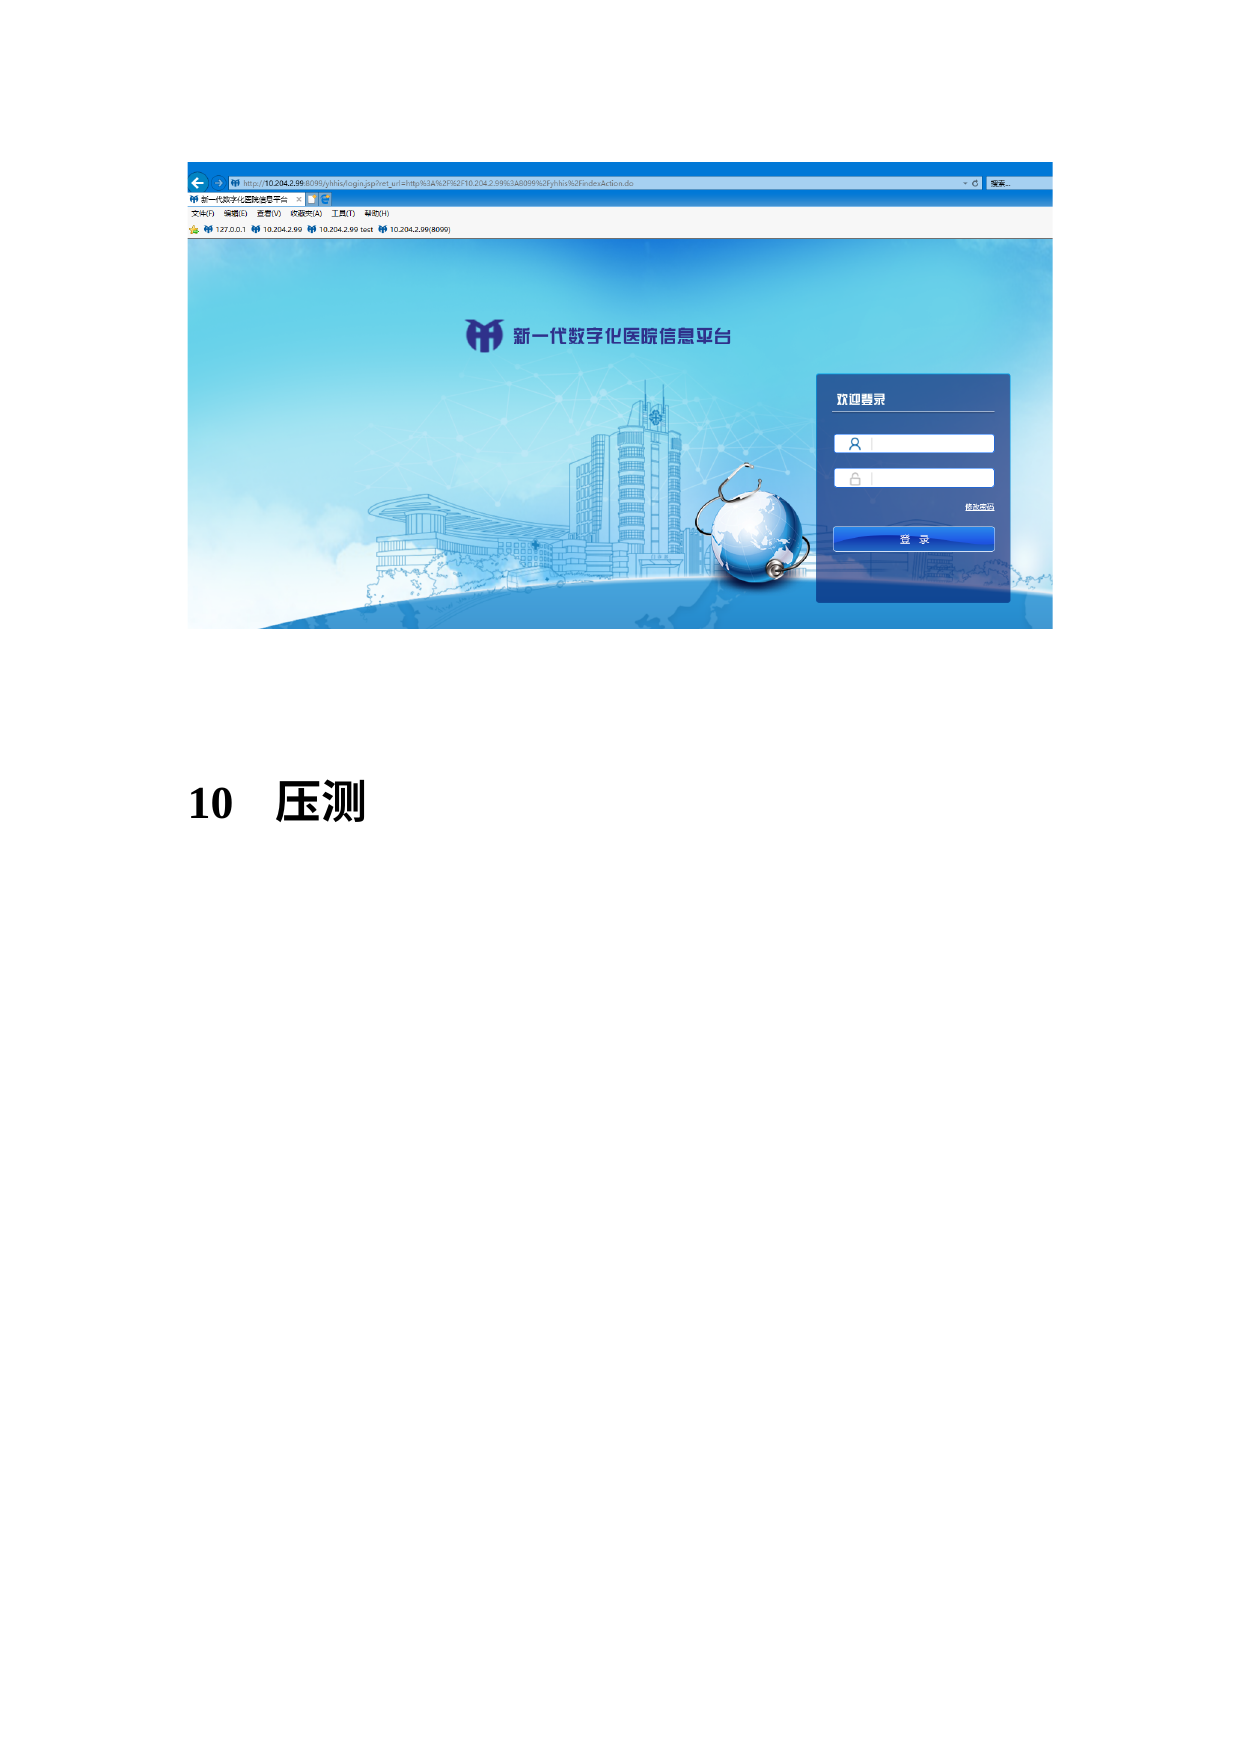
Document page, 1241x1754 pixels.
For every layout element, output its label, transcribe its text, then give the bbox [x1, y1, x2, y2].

subtitle 压测 [187, 750, 1053, 847]
picture [187, 162, 1053, 629]
